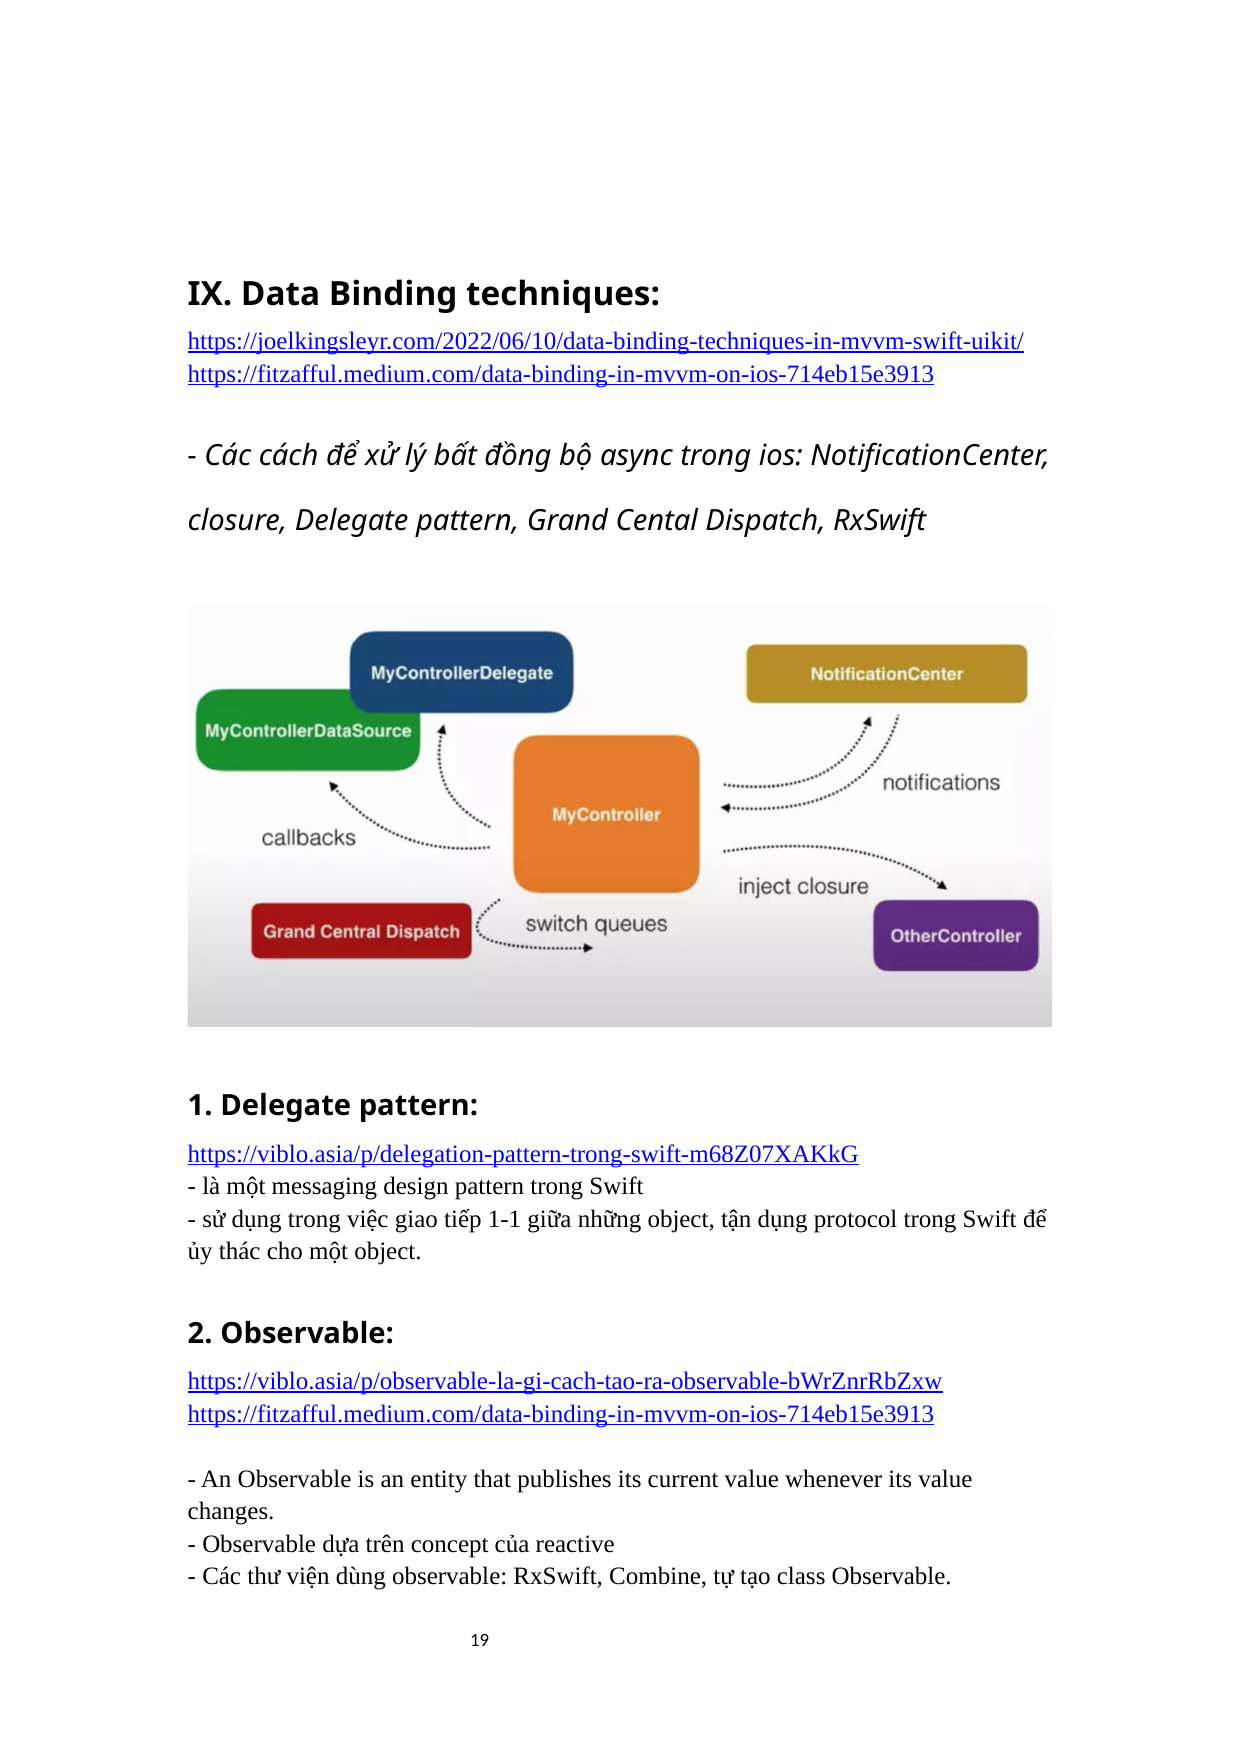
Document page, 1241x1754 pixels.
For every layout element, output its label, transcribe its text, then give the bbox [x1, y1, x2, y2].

list https://viblo.asia/p/delegation-pattern-trong-swift-m68Z07XAKkG [187, 1137, 1053, 1169]
list https://viblo.asia/p/observable-la-gi-cach-tao-ra-observable-bWrZnrRbZxw [187, 1364, 1053, 1397]
list IX. Data Binding techniques: [187, 259, 1053, 324]
list https://joelkingsleyr.com/2022/06/10/data-binding-techniques-in-mvvm-swift-uikit/ [187, 324, 1053, 357]
list Delegate pattern: [187, 1072, 1053, 1137]
list - là một messaging design pattern trong Swift [187, 1169, 1053, 1202]
list - An Observable is an entity that publishes its current value whenever its value changes. [187, 1462, 1053, 1527]
list https://fitzafful.medium.com/data-binding-in-mvvm-on-ios-714eb15e3913 [187, 1397, 1053, 1429]
list - Các cách để xử lý bất đồng bộ async trong ios: NotificationCenter, closure, Delegate pattern, Grand Cental Dispatch, RxSwift [187, 422, 1053, 552]
list - Các thư viện dùng observable: RxSwift, Combine, tự tạo class Observable. [187, 1559, 1053, 1592]
list - sử dụng trong việc giao tiếp 1-1 giữa những object, tận dụng protocol trong Swift để ủy thác cho một object. [187, 1202, 1053, 1267]
list https://fitzafful.medium.com/data-binding-in-mvvm-on-ios-714eb15e3913 [187, 357, 1053, 389]
list - Observable dựa trên concept của reactive [187, 1527, 1053, 1559]
picture [187, 584, 1053, 1027]
list Observable: [187, 1299, 1053, 1364]
